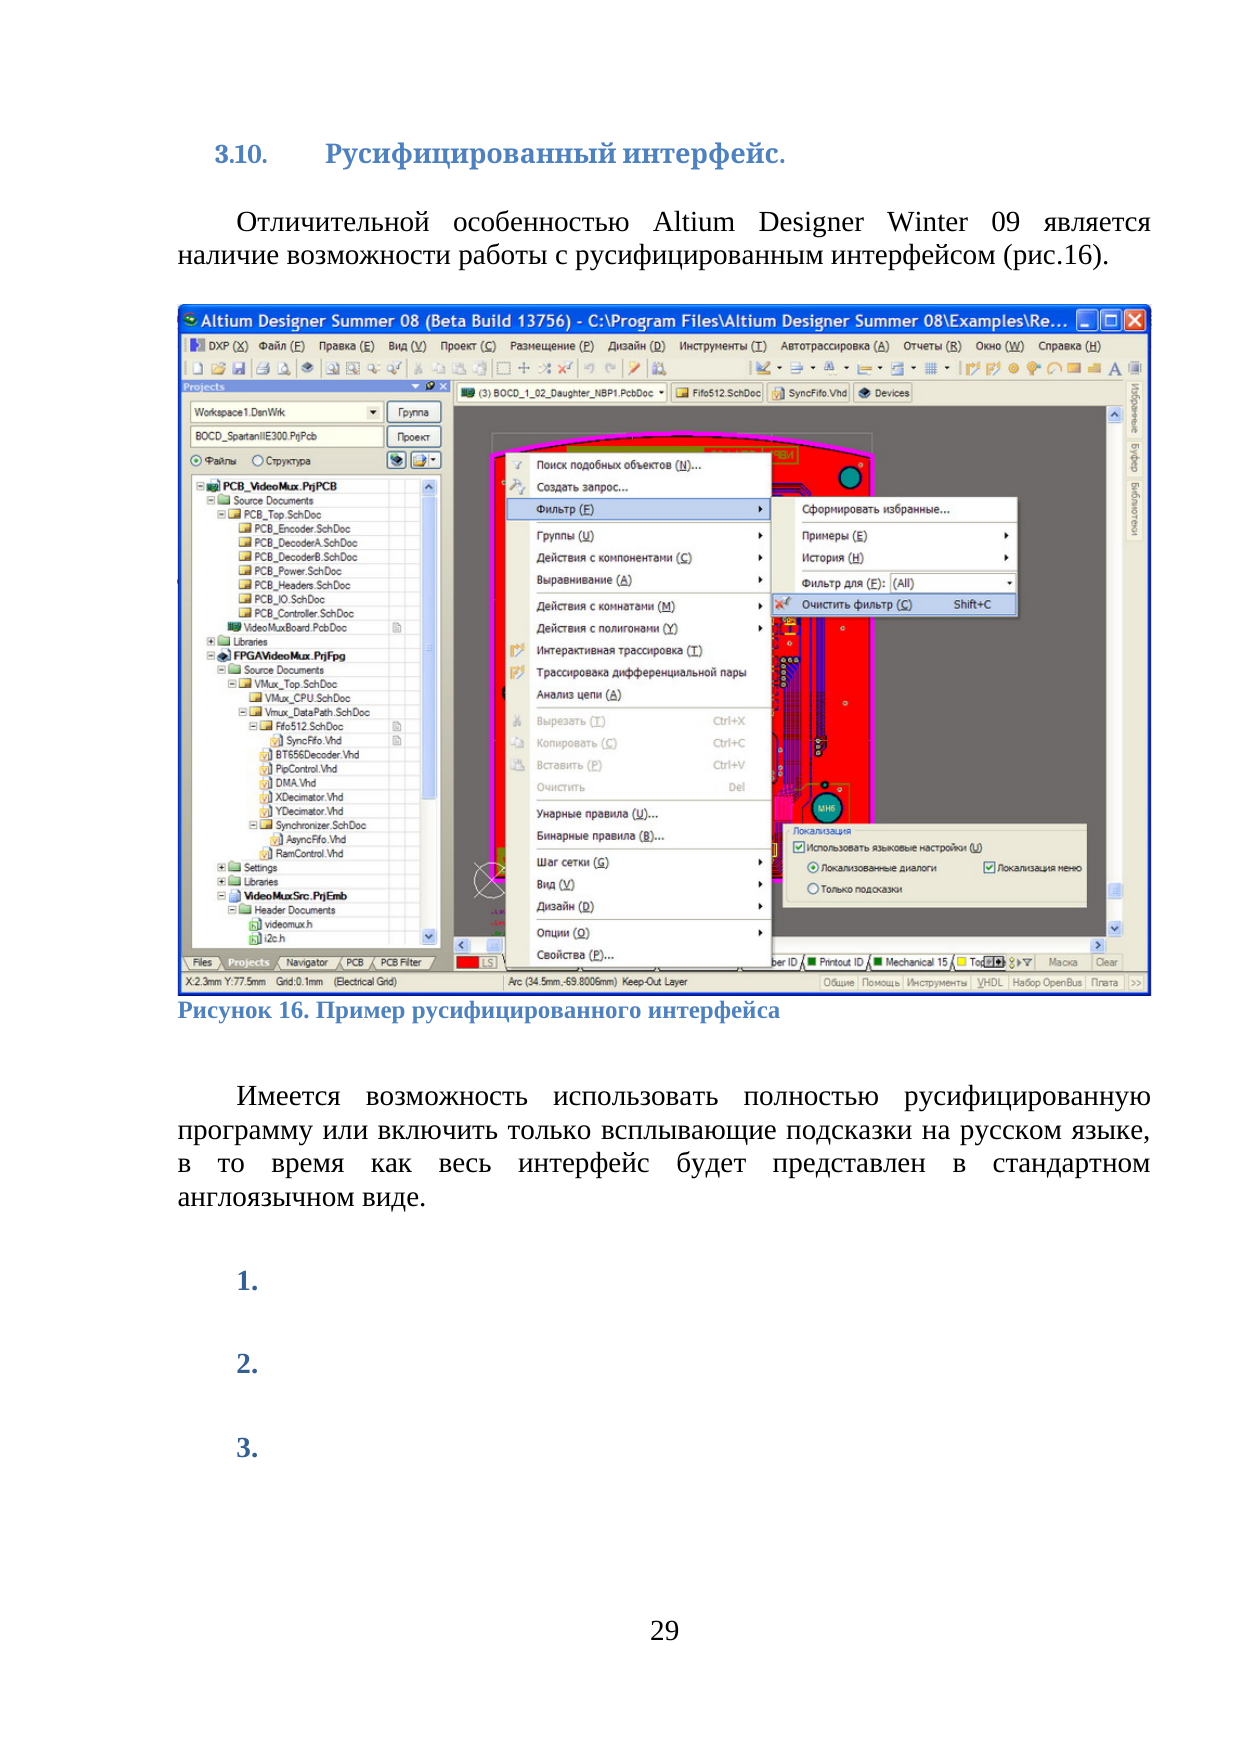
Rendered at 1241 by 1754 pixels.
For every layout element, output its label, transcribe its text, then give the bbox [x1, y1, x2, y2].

text Рисунок 16. Пример русифицированного интерфейса [177, 996, 1152, 1024]
text Имеется возможность использовать полностью русифицированную программу или включить только всплывающие подсказки на русском языке, в то время как весь интерфейс будет представлен в стандартном англоязычном виде. [177, 1078, 1152, 1213]
picture [177, 304, 1152, 996]
text Отличительной особенностью Altium Designer Winter 09 является наличие возможности работы с русифицированным интерфейсом (рис.16). [177, 204, 1152, 271]
subtitle Русифицированный интерфейс. [215, 139, 1152, 170]
